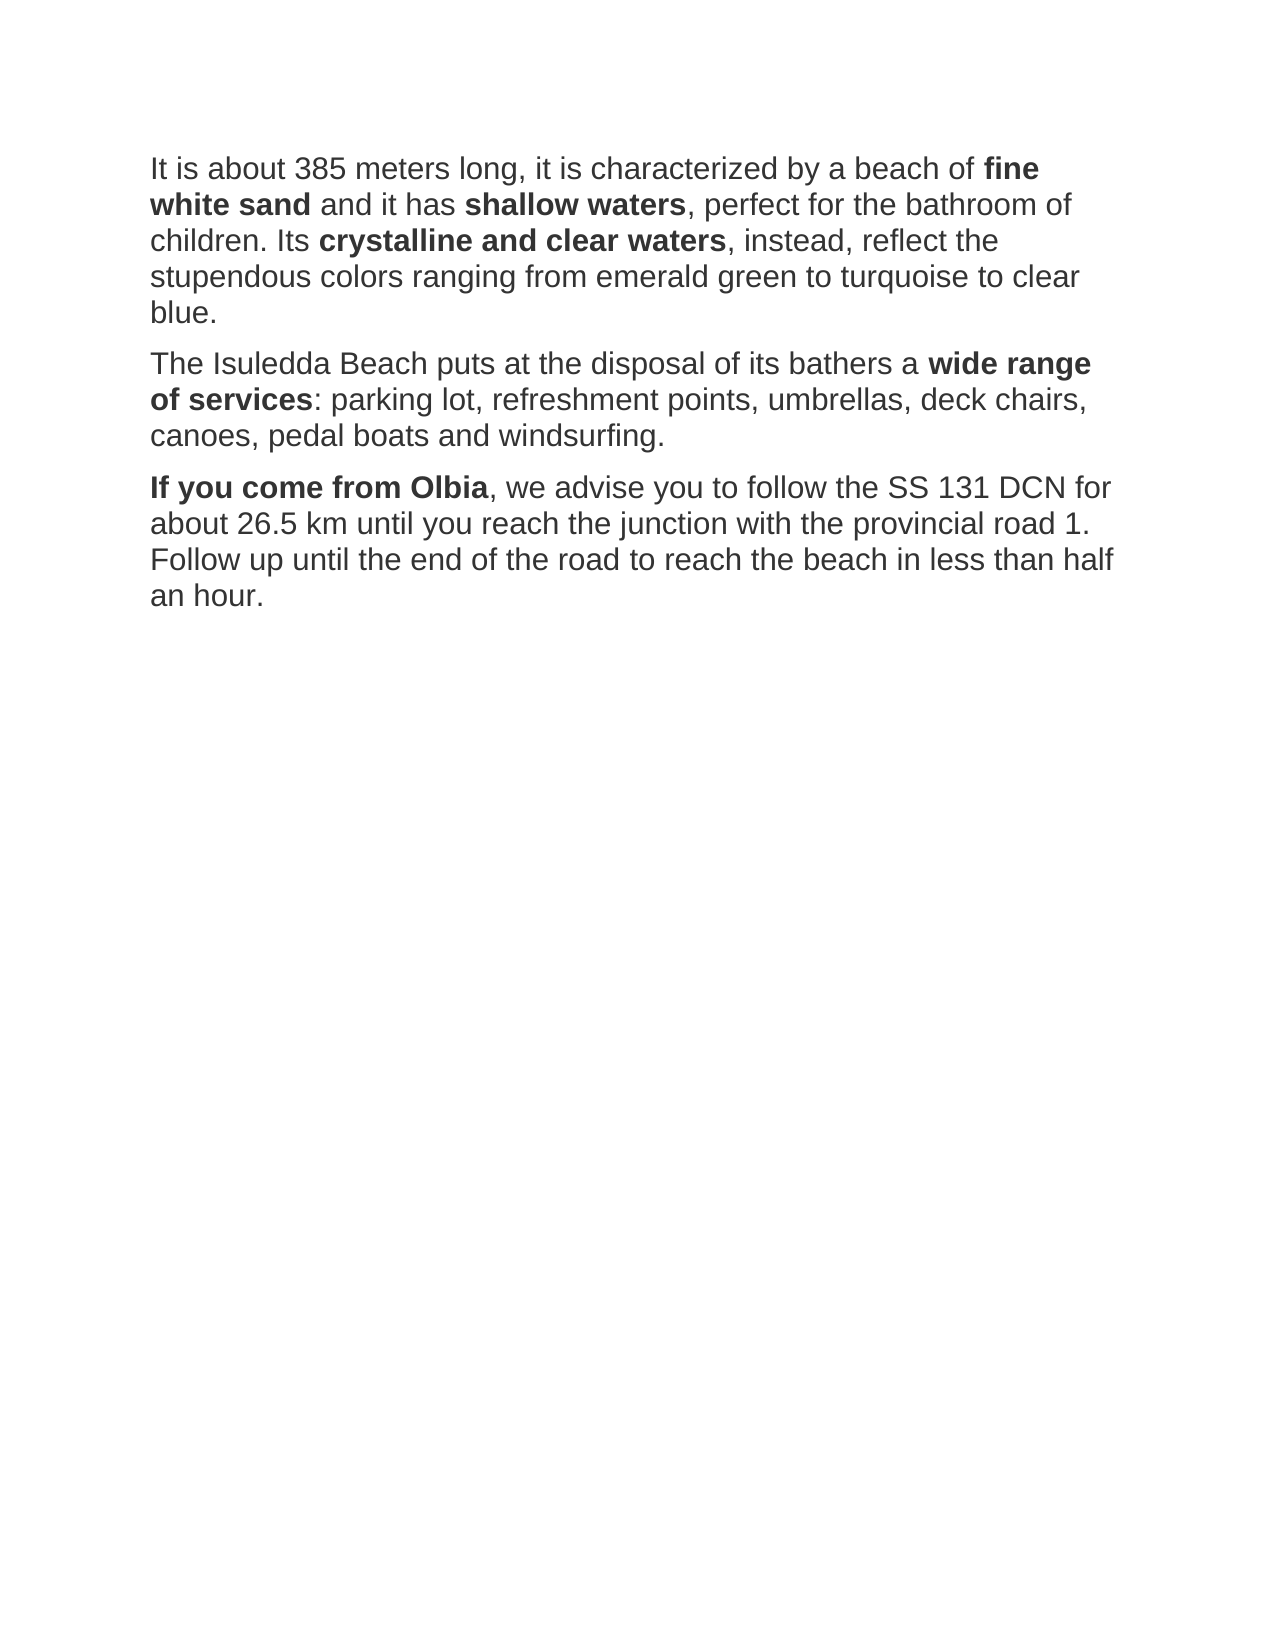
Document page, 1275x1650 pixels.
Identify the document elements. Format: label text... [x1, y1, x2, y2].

text It is about 385 meters long, it is characterized by a beach of fine white sand and it has shallow waters, perfect for the bathroom of children. Its crystalline and clear waters, instead, reflect the stupendous colors ranging from emerald green to turquoise to clear blue. [150, 150, 1125, 330]
text If you come from Olbia, we advise you to follow the SS 131 DCN for about 26.5 km until you reach the junction with the provincial road 1. Follow up until the end of the road to reach the beach in less than half an hour. [150, 469, 1125, 612]
text The Isuledda Beach puts at the disposal of its bathers a wide range of services: parking lot, refreshment points, umbrellas, deck chairs, canoes, pedal boats and windsurfing. [150, 345, 1125, 453]
